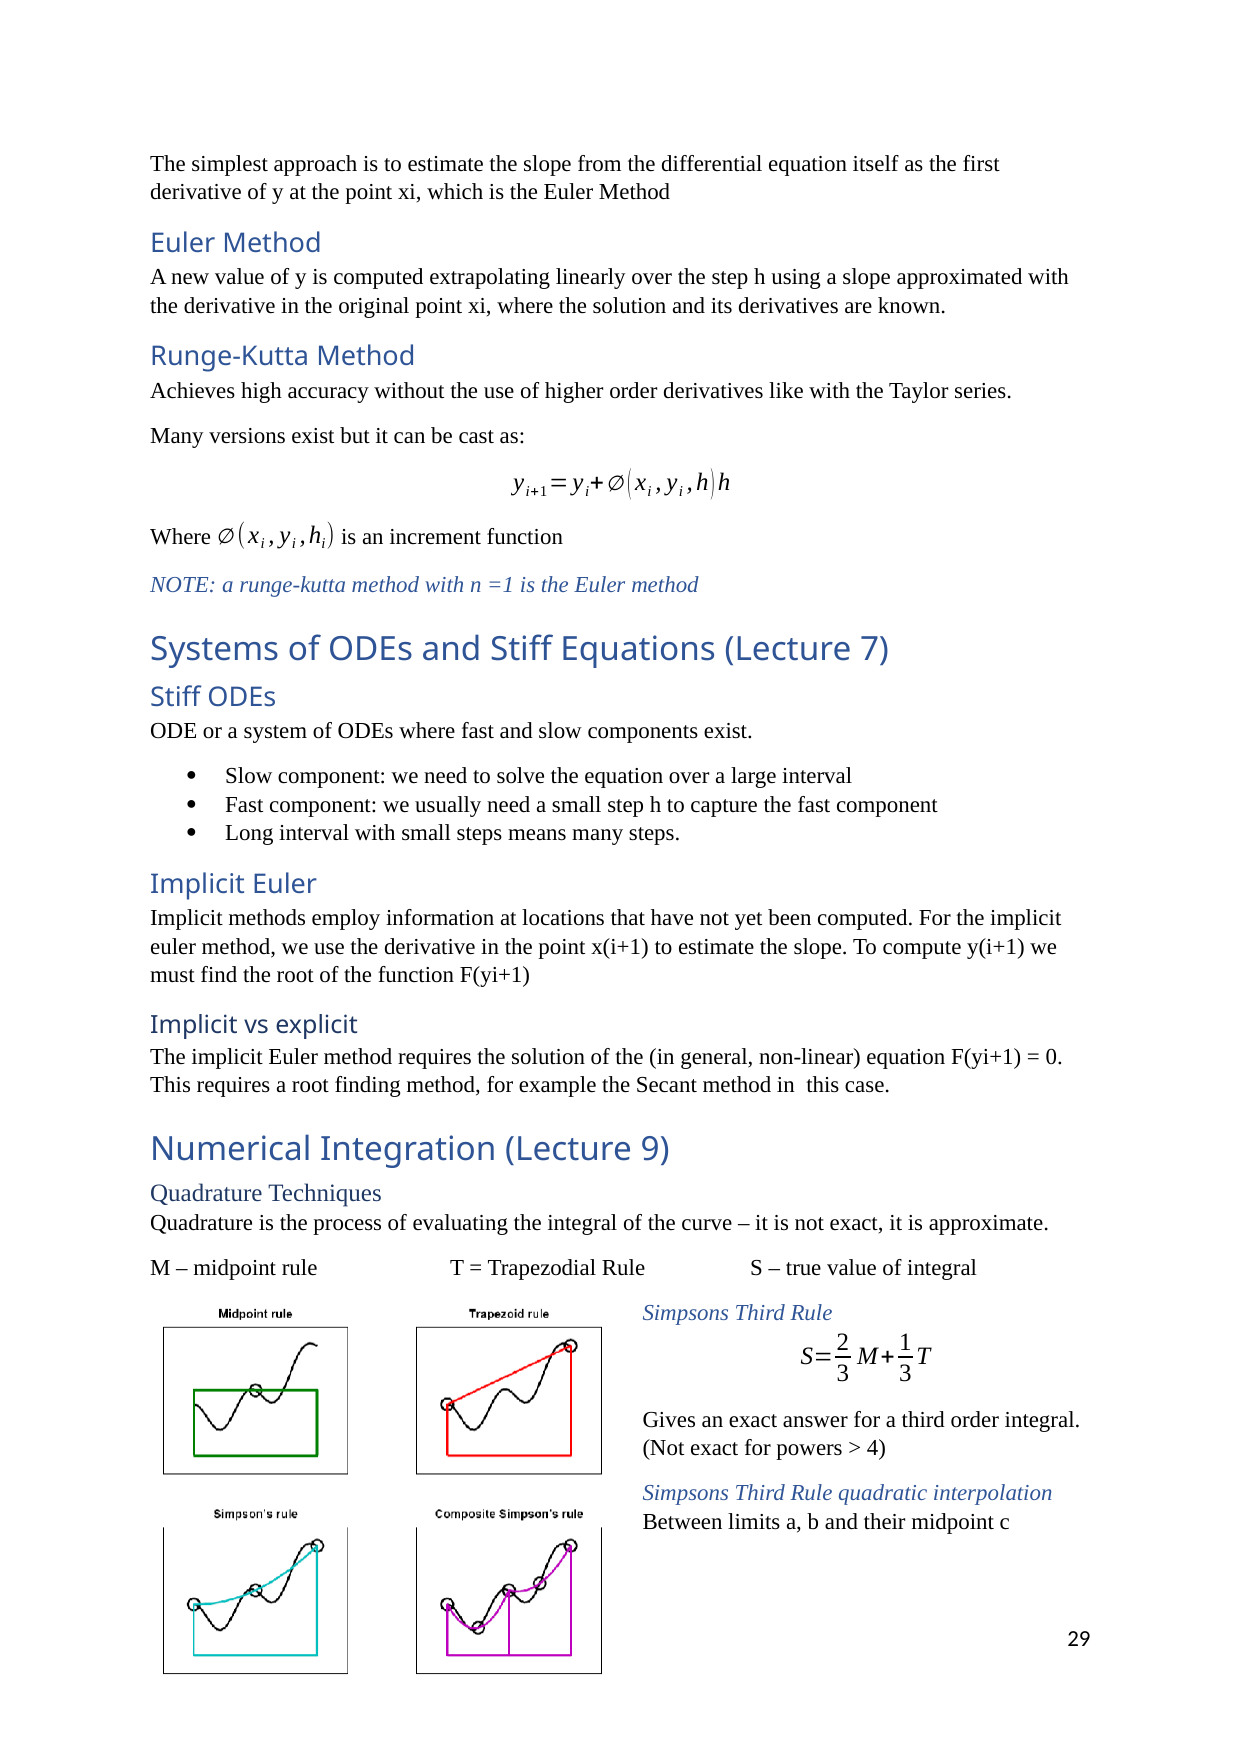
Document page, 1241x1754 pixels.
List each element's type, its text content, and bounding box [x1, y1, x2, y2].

list Fast component: we usually need a small step h to capture the fast component [187, 791, 1090, 817]
subtitle Stiff ODEs [150, 678, 1090, 714]
subtitle Implicit vs explicit [150, 1006, 1090, 1040]
subtitle Implicit Euler [150, 864, 1090, 901]
subtitle NOTE: a runge-kutta method with n =1 is the Euler method [150, 571, 1090, 597]
text The simplest approach is to estimate the slope from the differential equation itself as the first derivative of y at the point xi, which is the Euler Method [150, 150, 1090, 205]
list Long interval with small steps means many steps. [187, 819, 1090, 846]
subtitle Simpsons Third Rule quadratic interpolation [624, 1479, 1090, 1506]
text ODE or a system of ODEs where fast and slow components exist. [150, 717, 1090, 744]
text The implicit Euler method requires the solution of the (in general, non-linear) equation F(yi+1) = 0. This requires a root finding method, for example the Secant method in this case. [150, 1043, 1090, 1098]
subtitle Systems of ODEs and Stiff Equations (Lecture 7) [150, 624, 1090, 670]
subtitle Numerical Integration (Lecture 9) [150, 1125, 1090, 1170]
text Where is an increment function [150, 520, 1090, 552]
text A new value of y is computed extrapolating linearly over the step h using a slope approximated with the derivative in the original point xi, where the solution and its derivatives are known. [150, 263, 1090, 318]
text Implicit methods employ information at locations that have not yet been computed. For the implicit euler method, we use the derivative in the point x(i+1) to estimate the slope. To compute y(i+1) we must find the root of the function F(yi+1) [150, 904, 1090, 988]
subtitle Quadrature Techniques [150, 1178, 1090, 1207]
subtitle Euler Method [150, 223, 1090, 260]
text Many versions exist but it can be cast as: [150, 422, 1090, 448]
text M – midpoint rule T = Trapezodial Rule S – true value of integral [150, 1254, 1090, 1281]
subtitle Simpsons Third Rule [624, 1299, 1090, 1326]
picture [150, 1299, 624, 1682]
list Slow component: we need to solve the equation over a large interval [187, 763, 1090, 789]
text Gives an exact answer for a third order integral. (Not exact for powers > 4) [624, 1406, 1090, 1461]
text Quadrature is the process of evaluating the integral of the curve – it is not exact, it is approximate. [150, 1209, 1090, 1236]
subtitle Runge-Kutta Method [150, 337, 1090, 374]
text Achieves high accuracy without the use of higher order derivatives like with the Taylor series. [150, 377, 1090, 403]
text Between limits a, b and their midpoint c [624, 1508, 1090, 1534]
